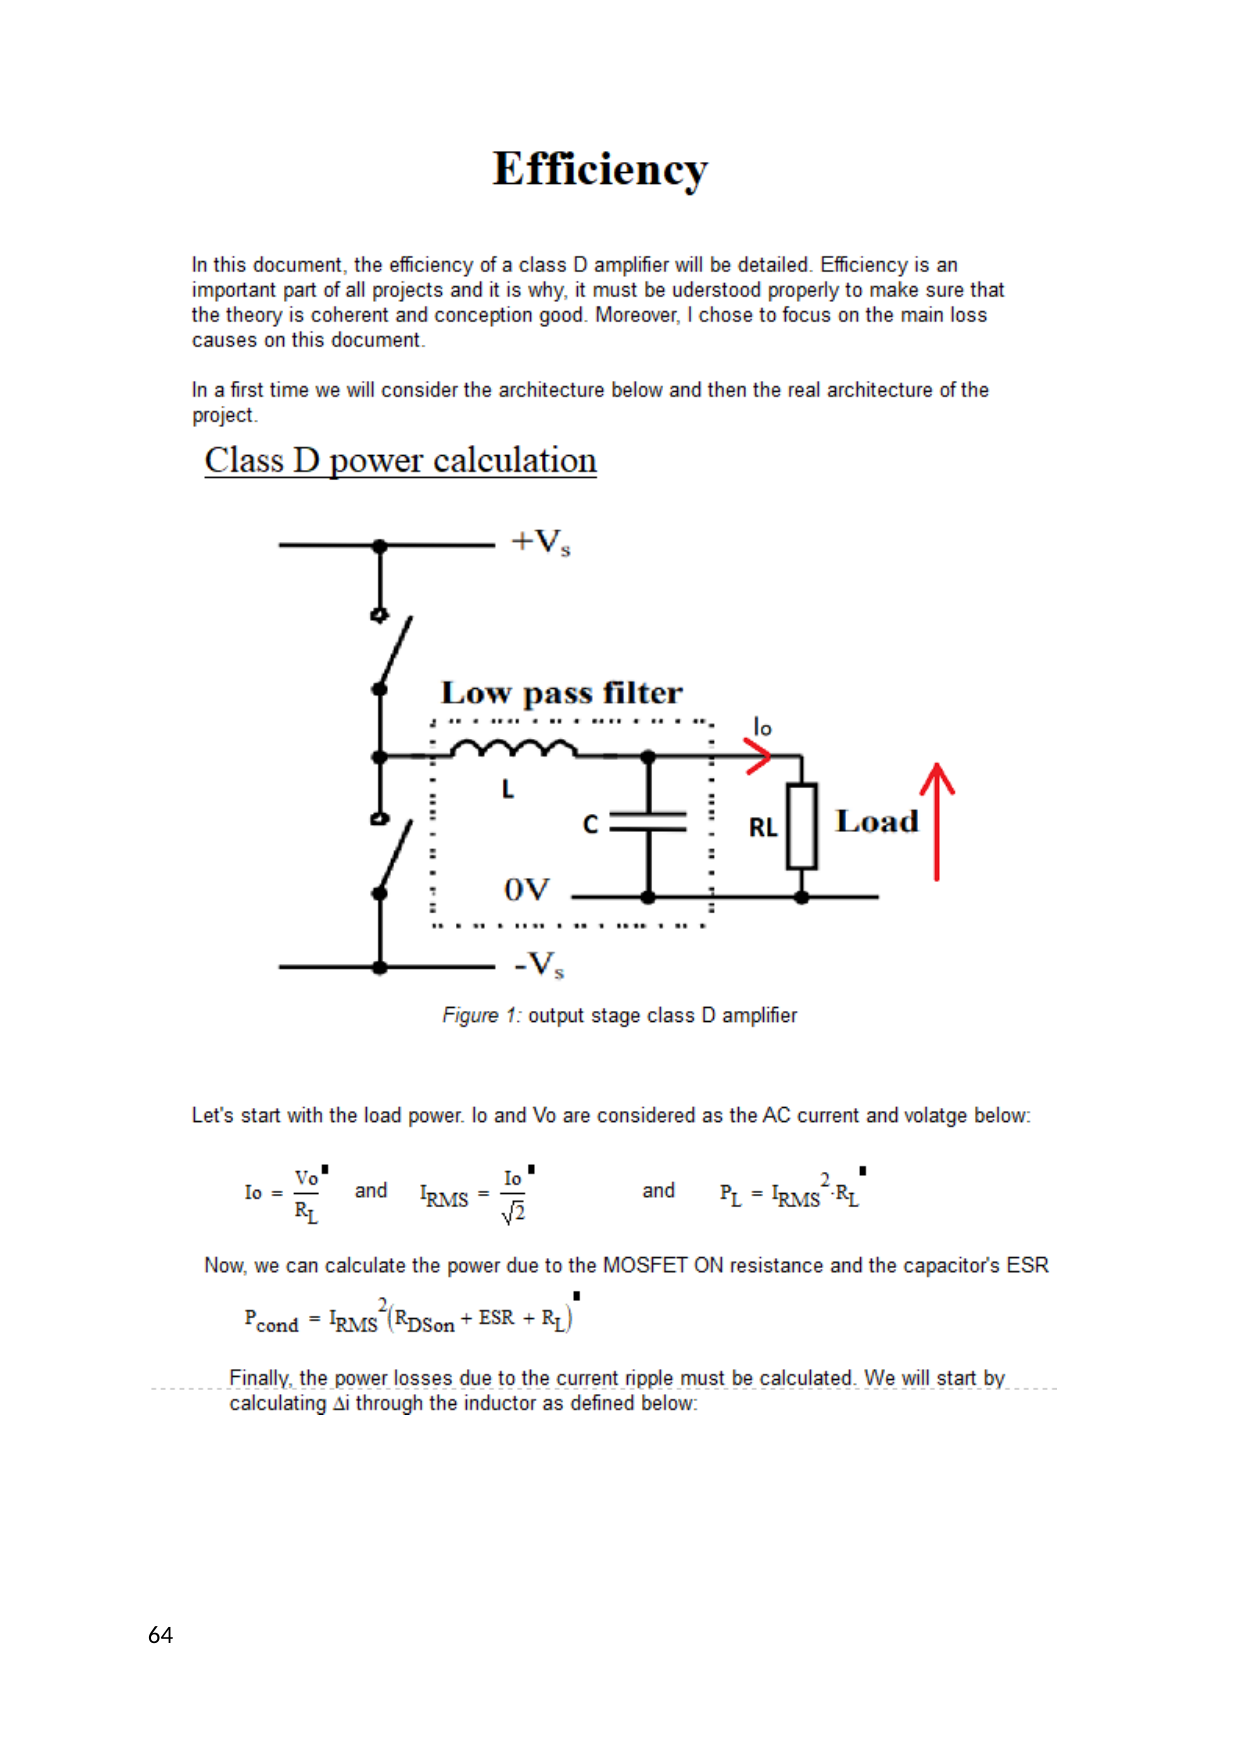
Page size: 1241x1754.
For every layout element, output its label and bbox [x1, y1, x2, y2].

picture [147, 147, 1057, 1415]
